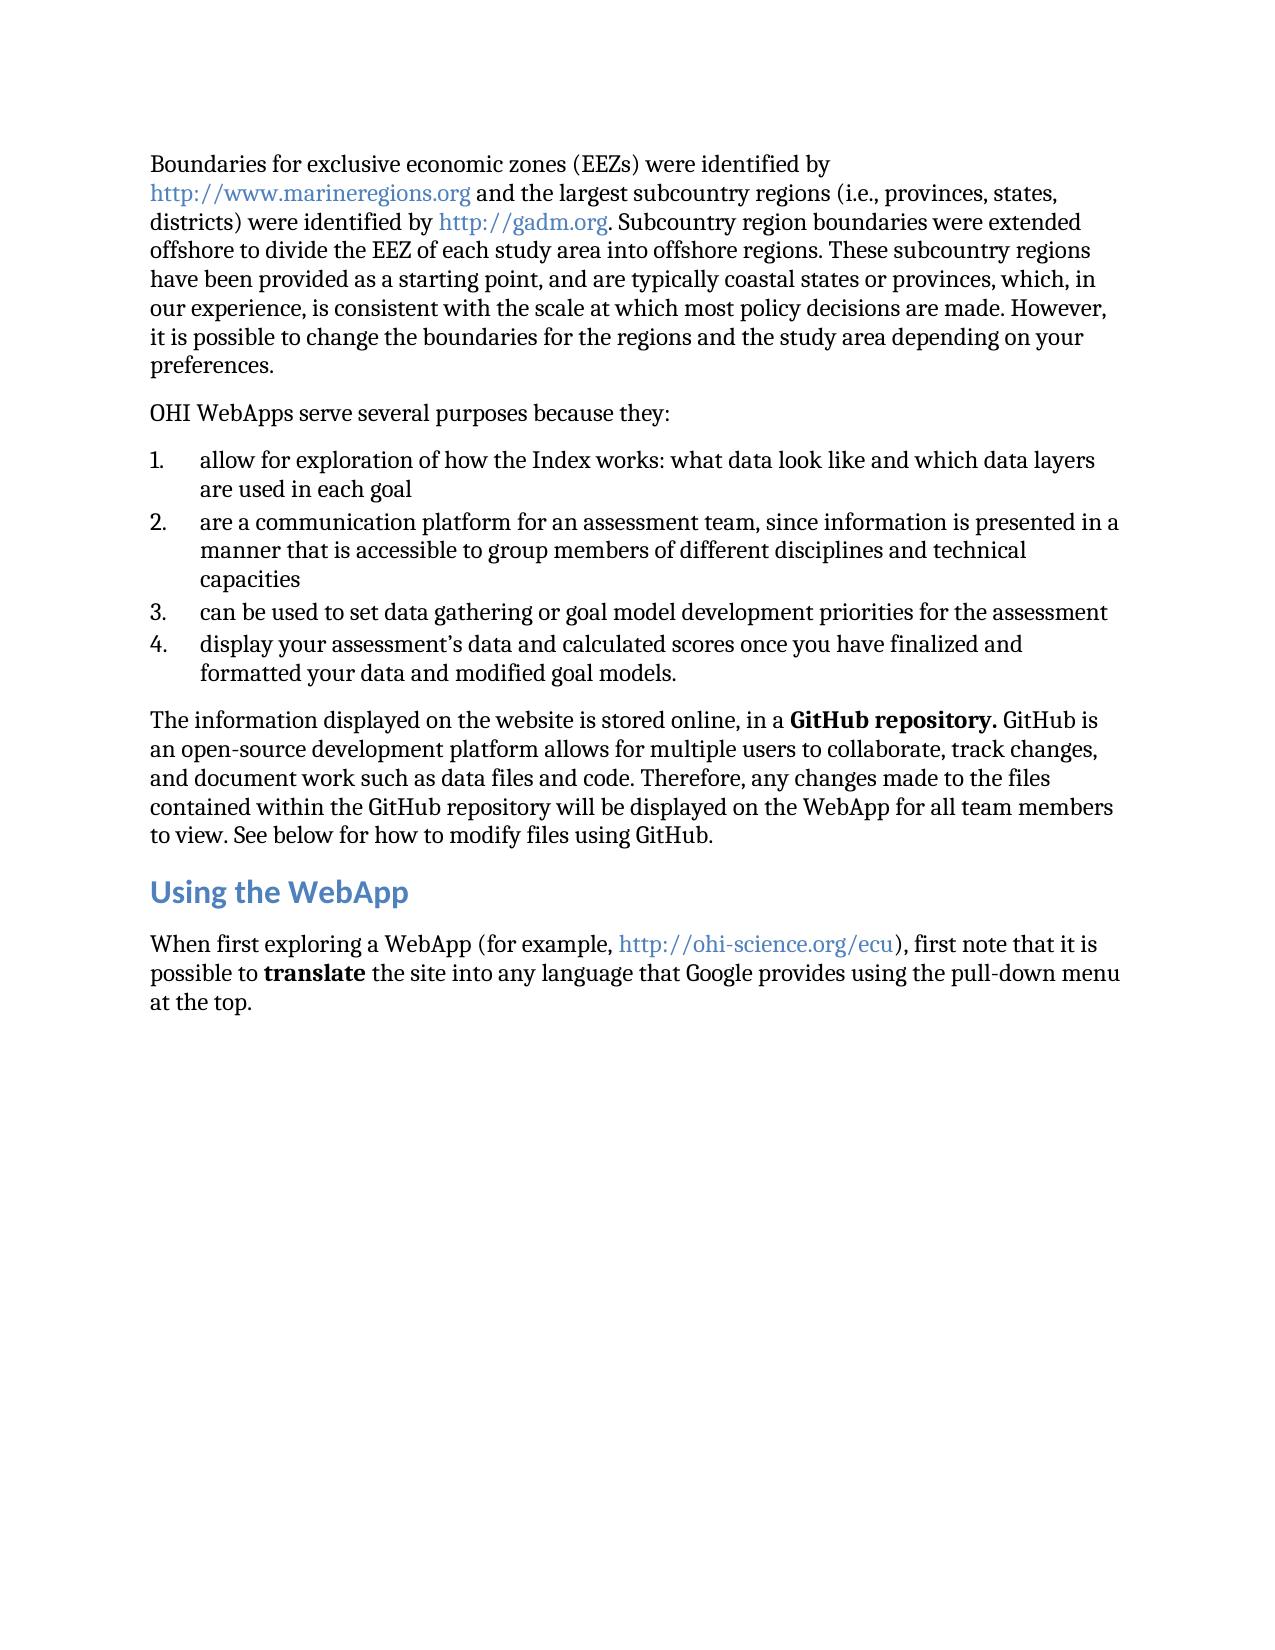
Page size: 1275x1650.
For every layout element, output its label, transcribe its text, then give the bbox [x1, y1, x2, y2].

text The information displayed on the website is stored online, in a GitHub repository. GitHub is an open-source development platform allows for multiple users to collaborate, track changes, and document work such as data files and code. Therefore, any changes made to the files contained within the GitHub repository will be displayed on the WebApp for all team members to view. See below for how to modify files using GitHub. [150, 706, 1125, 850]
list can be used to set data gathering or goal model development priorities for the assessment [150, 597, 1125, 626]
list are a communication platform for an assessment team, since information is presented in a manner that is accessible to group members of different disciplines and technical capacities [150, 507, 1125, 594]
text OHI WebApps serve several purposes because they: [150, 399, 1125, 427]
list display your assessment’s data and calculated scores once you have finalized and formatted your data and modified goal models. [150, 630, 1125, 687]
list allow for exploration of how the Index works: what data look like and which data layers are used in each goal [150, 446, 1125, 504]
text When first exploring a WebApp (for example, http://ohi-science.org/ecu), first note that it is possible to translate the site into any language that Google provides using the pull-down menu at the top. [150, 930, 1125, 1017]
text Boundaries for exclusive economic zones (EEZs) were identified by http://www.marineregions.org and the largest subcountry regions (i.e., provinces, states, districts) were identified by http://gadm.org. Subcountry region boundaries were extended offshore to divide the EEZ of each study area into offshore regions. These subcountry regions have been provided as a starting point, and are typically coastal states or provinces, which, in our experience, is consistent with the scale at which most policy decisions are made. However, it is possible to change the boundaries for the regions and the study area depending on your preferences. [150, 150, 1125, 380]
subtitle Using the WebApp [150, 871, 1125, 912]
